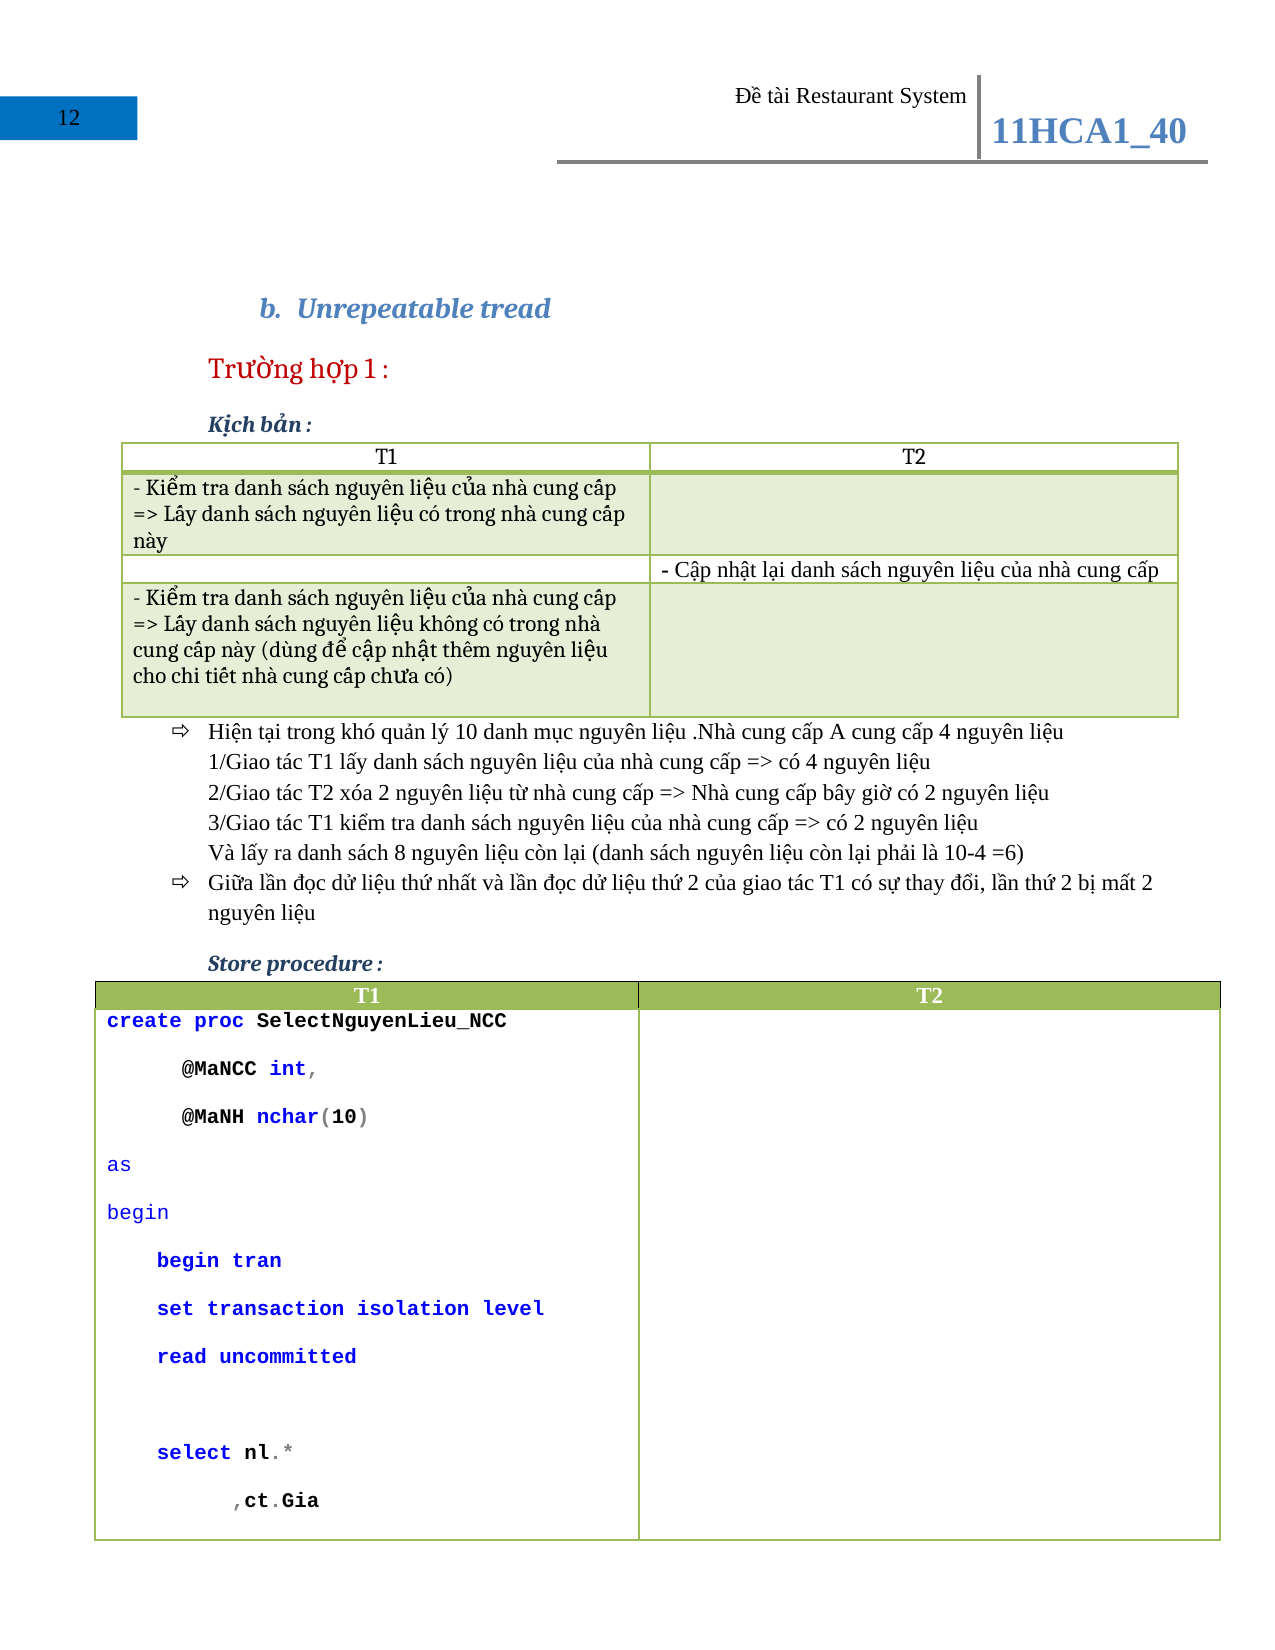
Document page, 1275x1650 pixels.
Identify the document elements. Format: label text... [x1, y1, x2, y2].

subtitle Kịch bản : [208, 411, 1167, 438]
list Hiện tại trong khó quản lý 10 danh mục nguyên liệu .Nhà cung cấp A cung cấp 4 nguyên liệu [170, 718, 1167, 744]
subtitle Trường hợp 1 : [133, 352, 1167, 386]
table_header T2 [651, 444, 1177, 470]
table_header T1 [96, 982, 638, 1008]
table_cell [640, 1010, 1219, 1539]
list Giữa lần đọc dử liệu thứ nhất và lần đọc dử liệu thứ 2 của giao tác T1 có sự thay đổi, lần thứ 2 bị mất 2 nguyên liệu [170, 869, 1167, 926]
table_cell - Kiểm tra danh sách nguyên liệu của nhà cung cấp => Lấy danh sách nguyên liệu không có trong nhà cung cấp này (dùng để cập nhật thêm nguyên liệu cho chi tiết nhà cung cấp chưa có) [123, 584, 649, 716]
list 2/Giao tác T2 xóa 2 nguyên liệu từ nhà cung cấp => Nhà cung cấp bây giờ có 2 nguyên liệu [208, 778, 1167, 805]
table_cell [123, 556, 649, 582]
list 3/Giao tác T1 kiểm tra danh sách nguyên liệu của nhà cung cấp => có 2 nguyên liệu [208, 809, 1167, 835]
table_header T1 [123, 444, 649, 470]
subtitle Store procedure : [208, 950, 1167, 977]
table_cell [96, 1010, 638, 1539]
table_cell [651, 475, 1177, 554]
list Và lấy ra danh sách 8 nguyên liệu còn lại (danh sách nguyên liệu còn lại phải là 10-4 =6) [208, 839, 1167, 865]
table_cell - Cập nhật lại danh sách nguyên liệu của nhà cung cấp [651, 556, 1177, 582]
table_cell - Kiểm tra danh sách nguyên liệu của nhà cung cấp => Lấy danh sách nguyên liệu có trong nhà cung cấp này [123, 475, 649, 554]
table_header T2 [639, 982, 1220, 1008]
subtitle Unrepeatable tread [259, 293, 1167, 326]
table_cell [651, 584, 1177, 716]
list 1/Giao tác T1 lấy danh sách nguyên liệu của nhà cung cấp => có 4 nguyên liệu [208, 748, 1167, 775]
